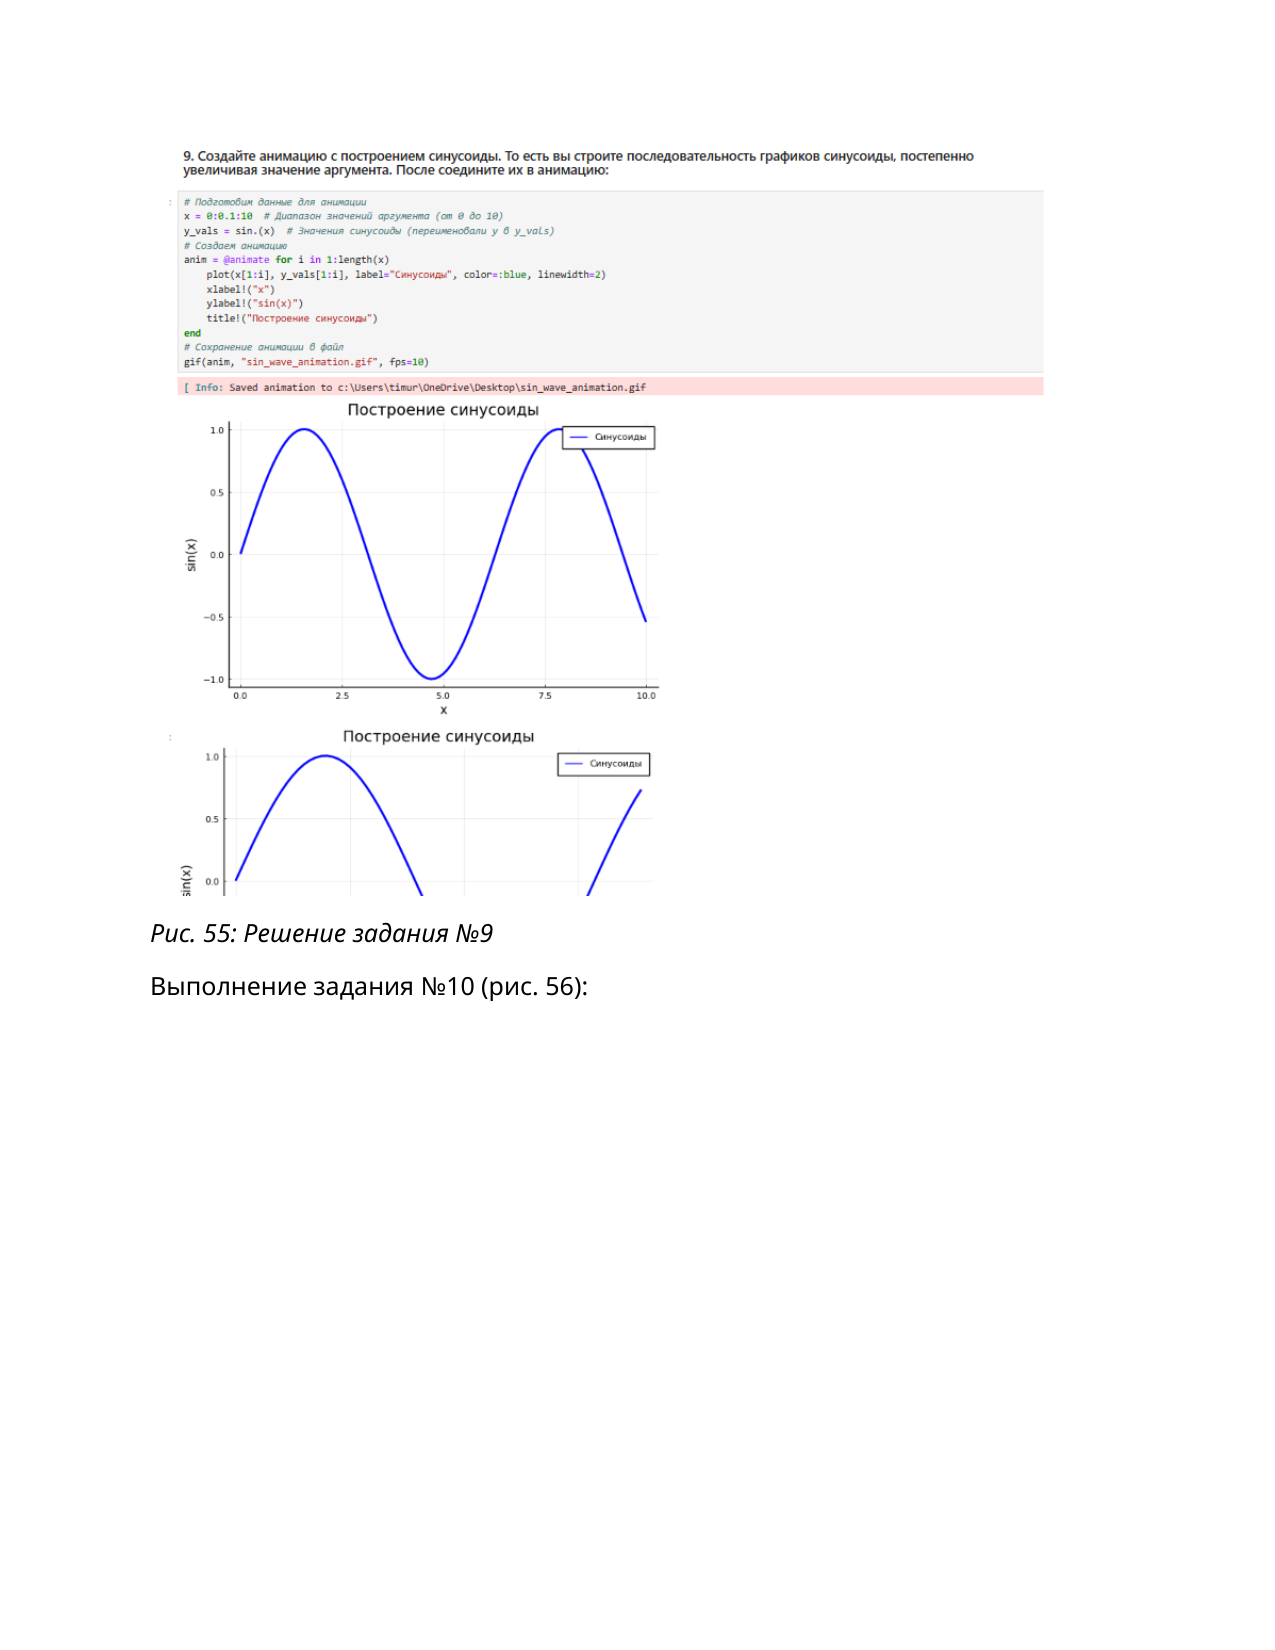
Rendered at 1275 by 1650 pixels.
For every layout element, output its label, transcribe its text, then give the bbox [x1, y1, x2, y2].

text Выполнение задания №10 (рис. 56): [150, 969, 1125, 1003]
text Рис. 55: Решение задания №9 [150, 916, 1125, 950]
picture [168, 150, 1044, 896]
